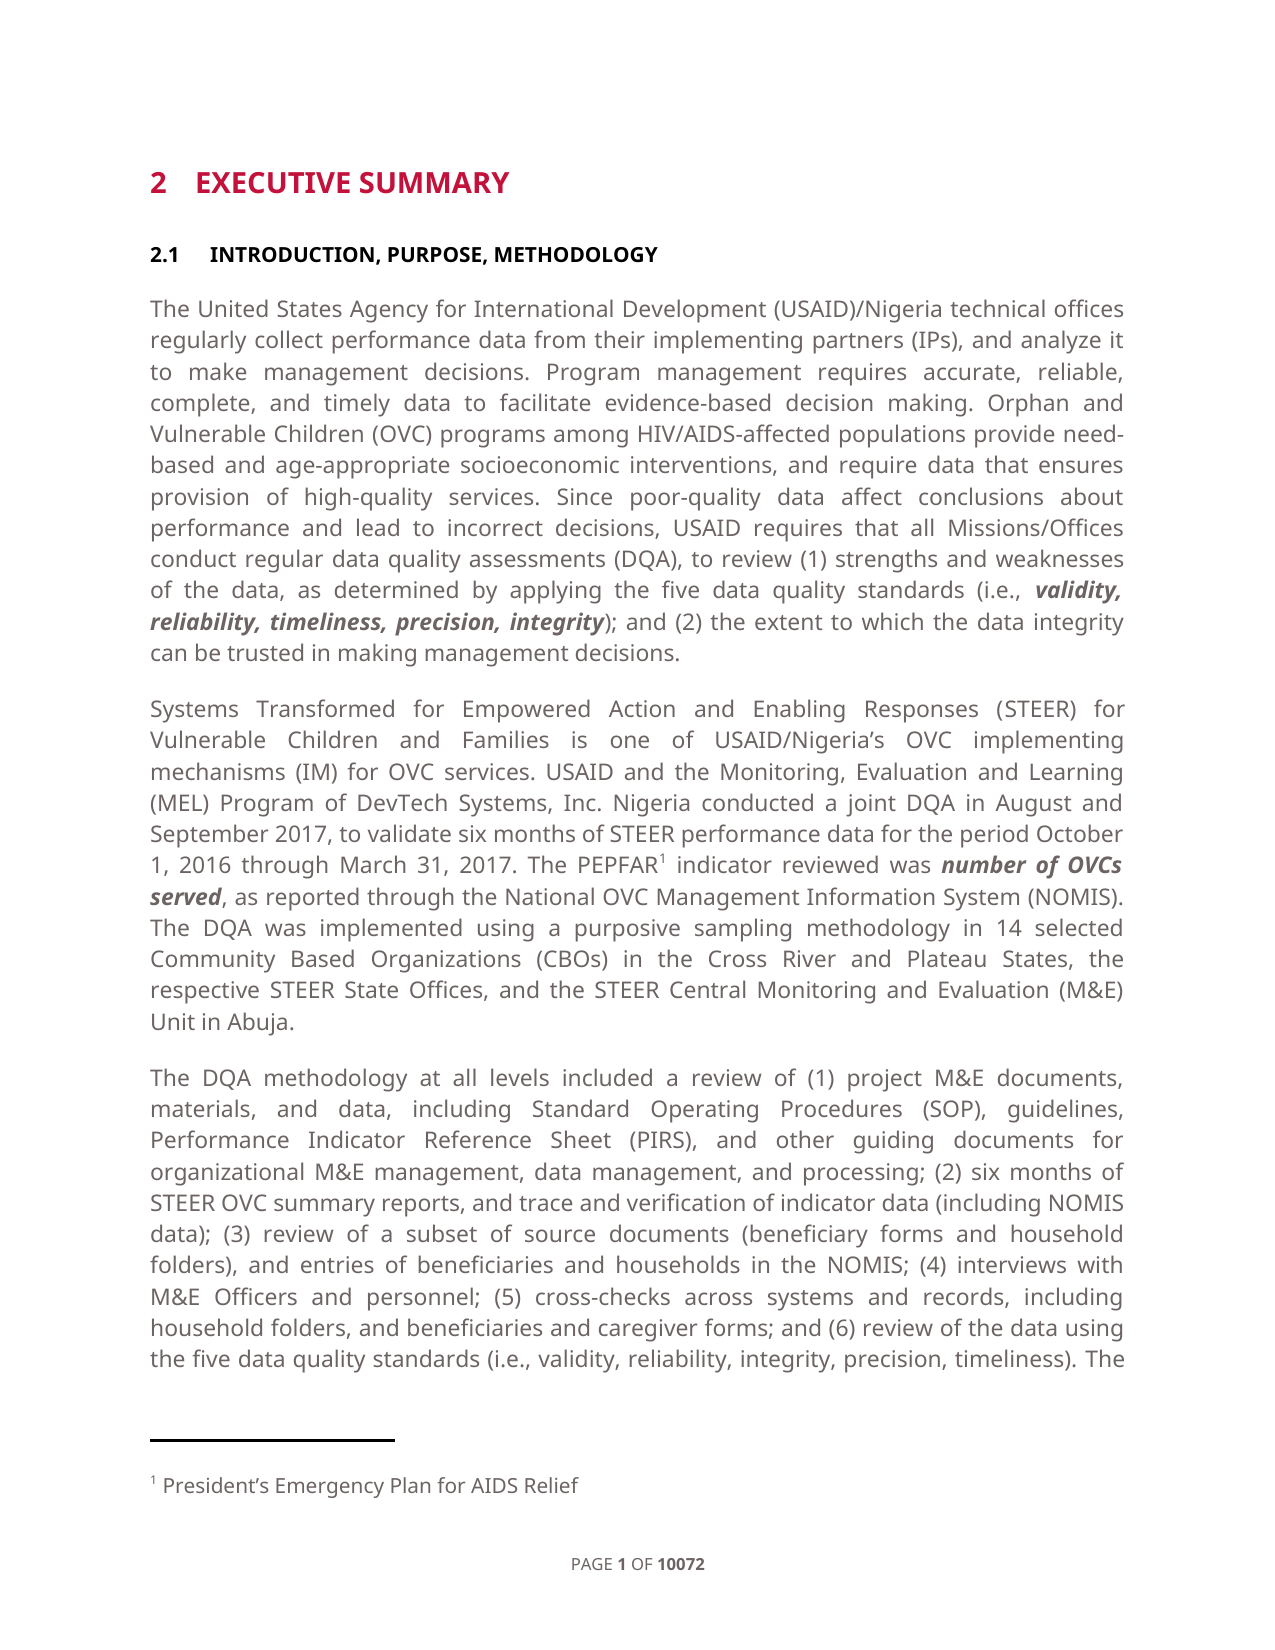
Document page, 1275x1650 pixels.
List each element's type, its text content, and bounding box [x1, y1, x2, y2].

text Systems Transformed for Empowered Action and Enabling Responses (STEER) for Vulnerable Children and Families is one of USAID/Nigeria’s OVC implementing mechanisms (IM) for OVC services. USAID and the Monitoring, Evaluation and Learning (MEL) Program of DevTech Systems, Inc. Nigeria conducted a joint DQA in August and September 2017, to validate six months of STEER performance data for the period October 1, 2016 through March 31, 2017. The PEPFAR indicator reviewed was number of OVCs served, as reported through the National OVC Management Information System (NOMIS). The DQA was implemented using a purposive sampling methodology in 14 selected Community Based Organizations (CBOs) in the Cross River and Plateau States, the respective STEER State Offices, and the STEER Central Monitoring and Evaluation (M&E) Unit in Abuja. [150, 693, 1125, 1037]
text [150, 1062, 1125, 1374]
text The United States Agency for International Development (USAID)/Nigeria technical offices regularly collect performance data from their implementing partners (IPs), and analyze it to make management decisions. Program management requires accurate, reliable, complete, and timely data to facilitate evidence-based decision making. Orphan and Vulnerable Children (OVC) programs among HIV/AIDS-affected populations provide need-based and age-appropriate socioeconomic interventions, and require data that ensures provision of high-quality services. Since poor-quality data affect conclusions about performance and lead to incorrect decisions, USAID requires that all Missions/Offices conduct regular data quality assessments (DQA), to review (1) strengths and weaknesses of the data, as determined by applying the five data quality standards (i.e., validity, reliability, timeliness, precision, integrity); and (2) the extent to which the data integrity can be trusted in making management decisions. [150, 293, 1125, 668]
subtitle Executive Summary [150, 162, 1125, 202]
subtitle INTRODUCTION, PURPOSE, METHODOLOGY [150, 240, 1125, 268]
